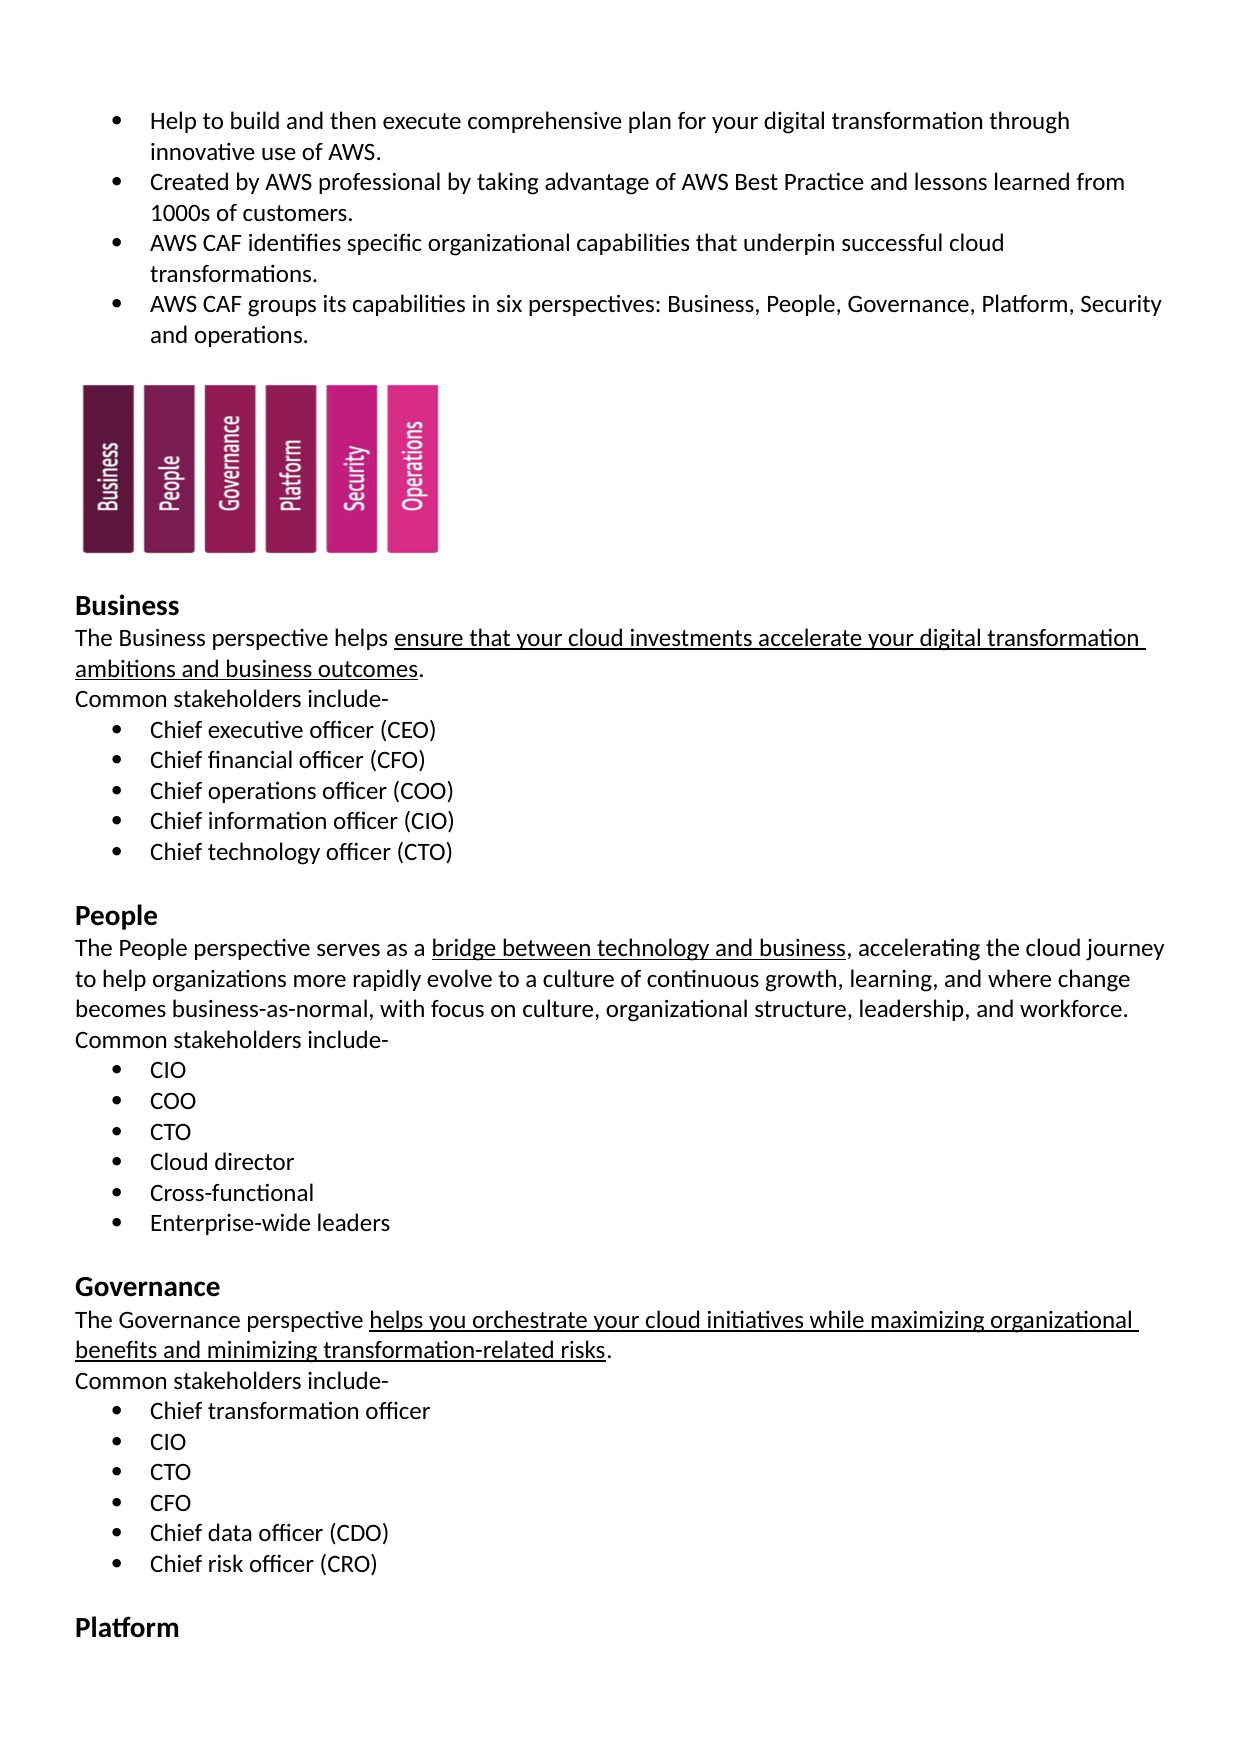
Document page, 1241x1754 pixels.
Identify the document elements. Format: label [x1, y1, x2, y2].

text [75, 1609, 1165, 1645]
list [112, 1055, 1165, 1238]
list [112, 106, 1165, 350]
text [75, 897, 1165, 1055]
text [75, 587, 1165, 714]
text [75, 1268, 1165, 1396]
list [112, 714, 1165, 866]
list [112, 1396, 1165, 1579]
picture [75, 381, 443, 555]
